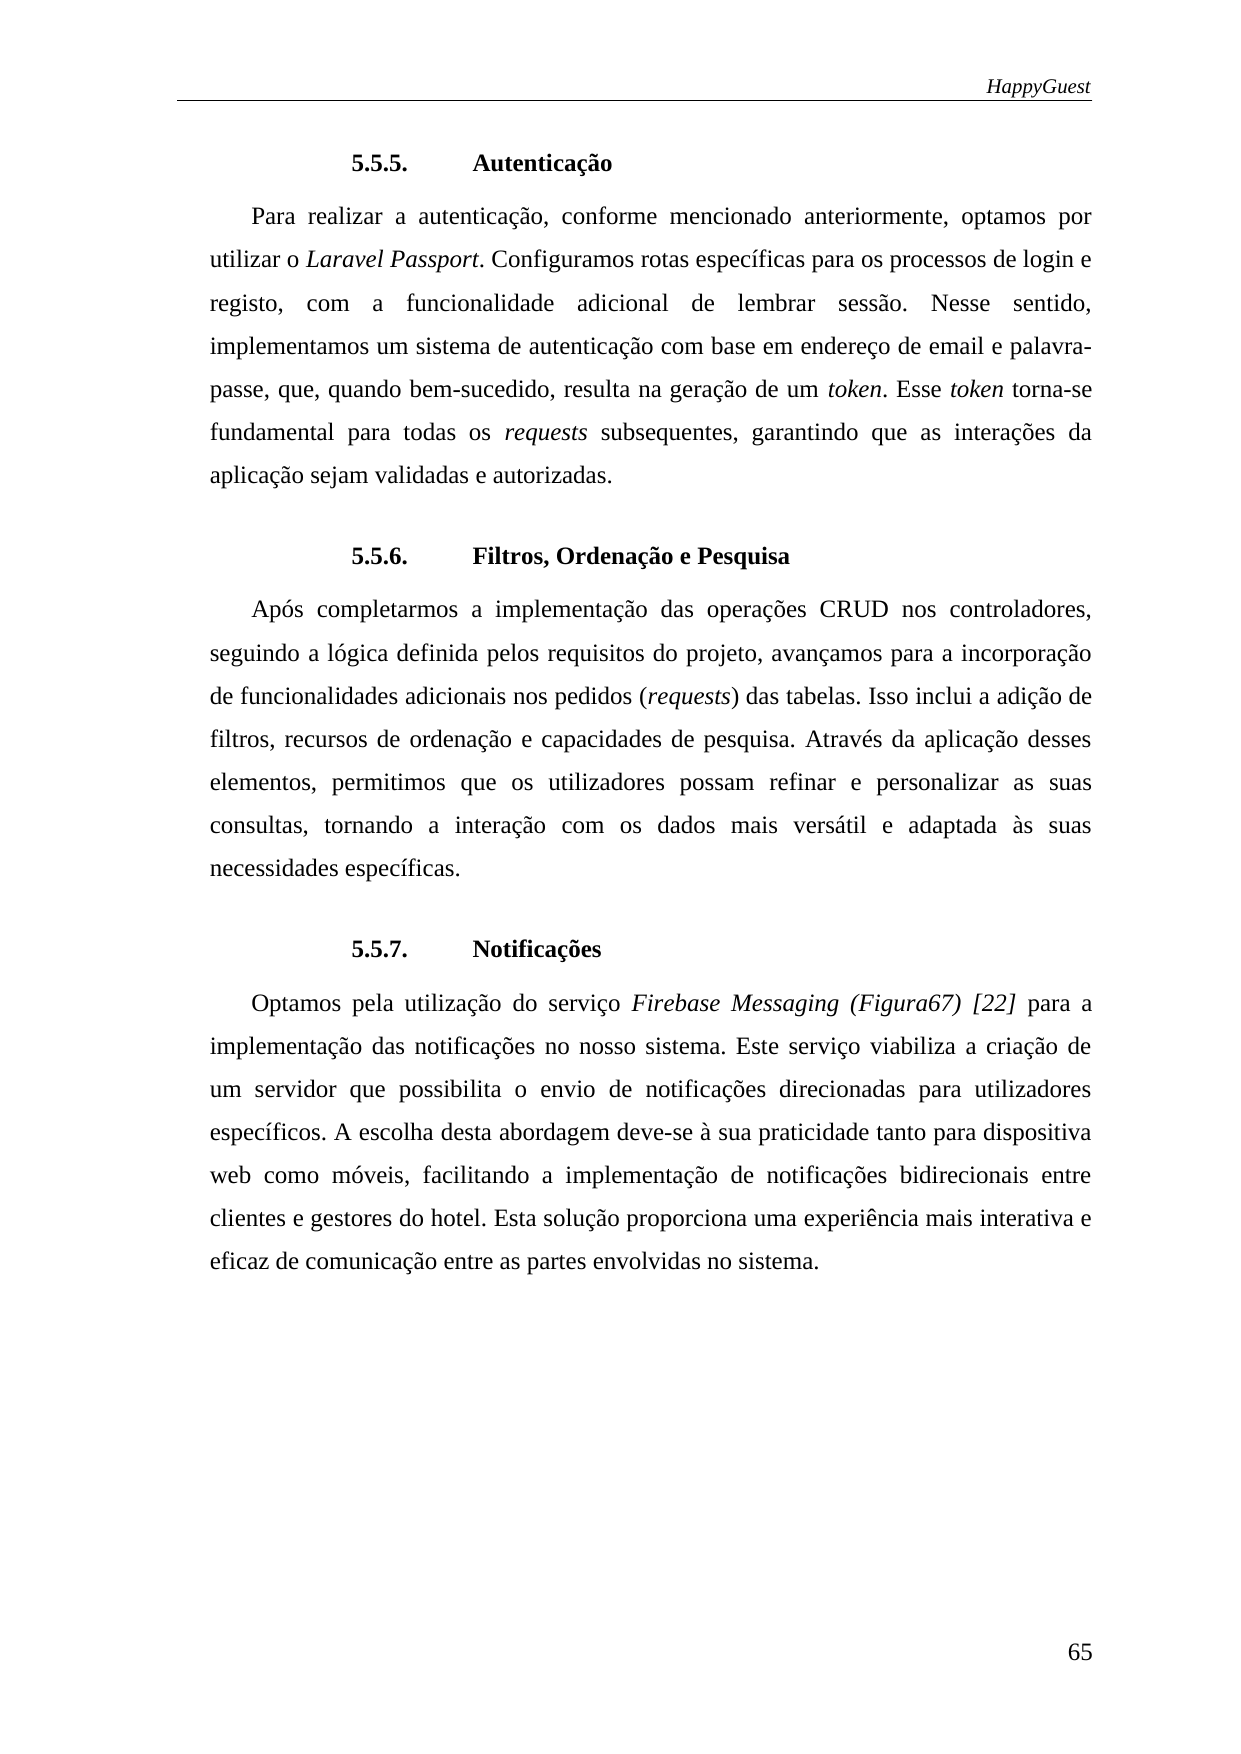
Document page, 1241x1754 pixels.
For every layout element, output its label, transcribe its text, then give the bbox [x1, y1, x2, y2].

subtitle Autenticação [310, 148, 1092, 176]
text Optamos pela utilização do serviço Firebase Messaging (Figura67) [22] para a implementação das notificações no nosso sistema. Este serviço viabiliza a criação de um servidor que possibilita o envio de notificações direcionadas para utilizadores específicos. A escolha desta abordagem deve-se à sua praticidade tanto para dispositiva web como móveis, facilitando a implementação de notificações bidirecionais entre clientes e gestores do hotel. Esta solução proporciona uma experiência mais interativa e eficaz de comunicação entre as partes envolvidas no sistema. [209, 988, 1092, 1275]
text Para realizar a autenticação, conforme mencionado anteriormente, optamos por utilizar o Laravel Passport. Configuramos rotas específicas para os processos de login e registo, com a funcionalidade adicional de lembrar sessão. Nesse sentido, implementamos um sistema de autenticação com base em endereço de email e palavra-passe, que, quando bem-sucedido, resulta na geração de um token. Esse token torna-se fundamental para todas os requests subsequentes, garantindo que as interações da aplicação sejam validadas e autorizadas. [209, 201, 1092, 489]
subtitle Notificações [310, 934, 1092, 963]
subtitle Filtros, Ordenação e Pesquisa [310, 541, 1092, 569]
text Após completarmos a implementação das operações CRUD nos controladores, seguindo a lógica definida pelos requisitos do projeto, avançamos para a incorporação de funcionalidades adicionais nos pedidos (requests) das tabelas. Isso inclui a adição de filtros, recursos de ordenação e capacidades de pesquisa. Através da aplicação desses elementos, permitimos que os utilizadores possam refinar e personalizar as suas consultas, tornando a interação com os dados mais versátil e adaptada às suas necessidades específicas. [209, 594, 1092, 882]
